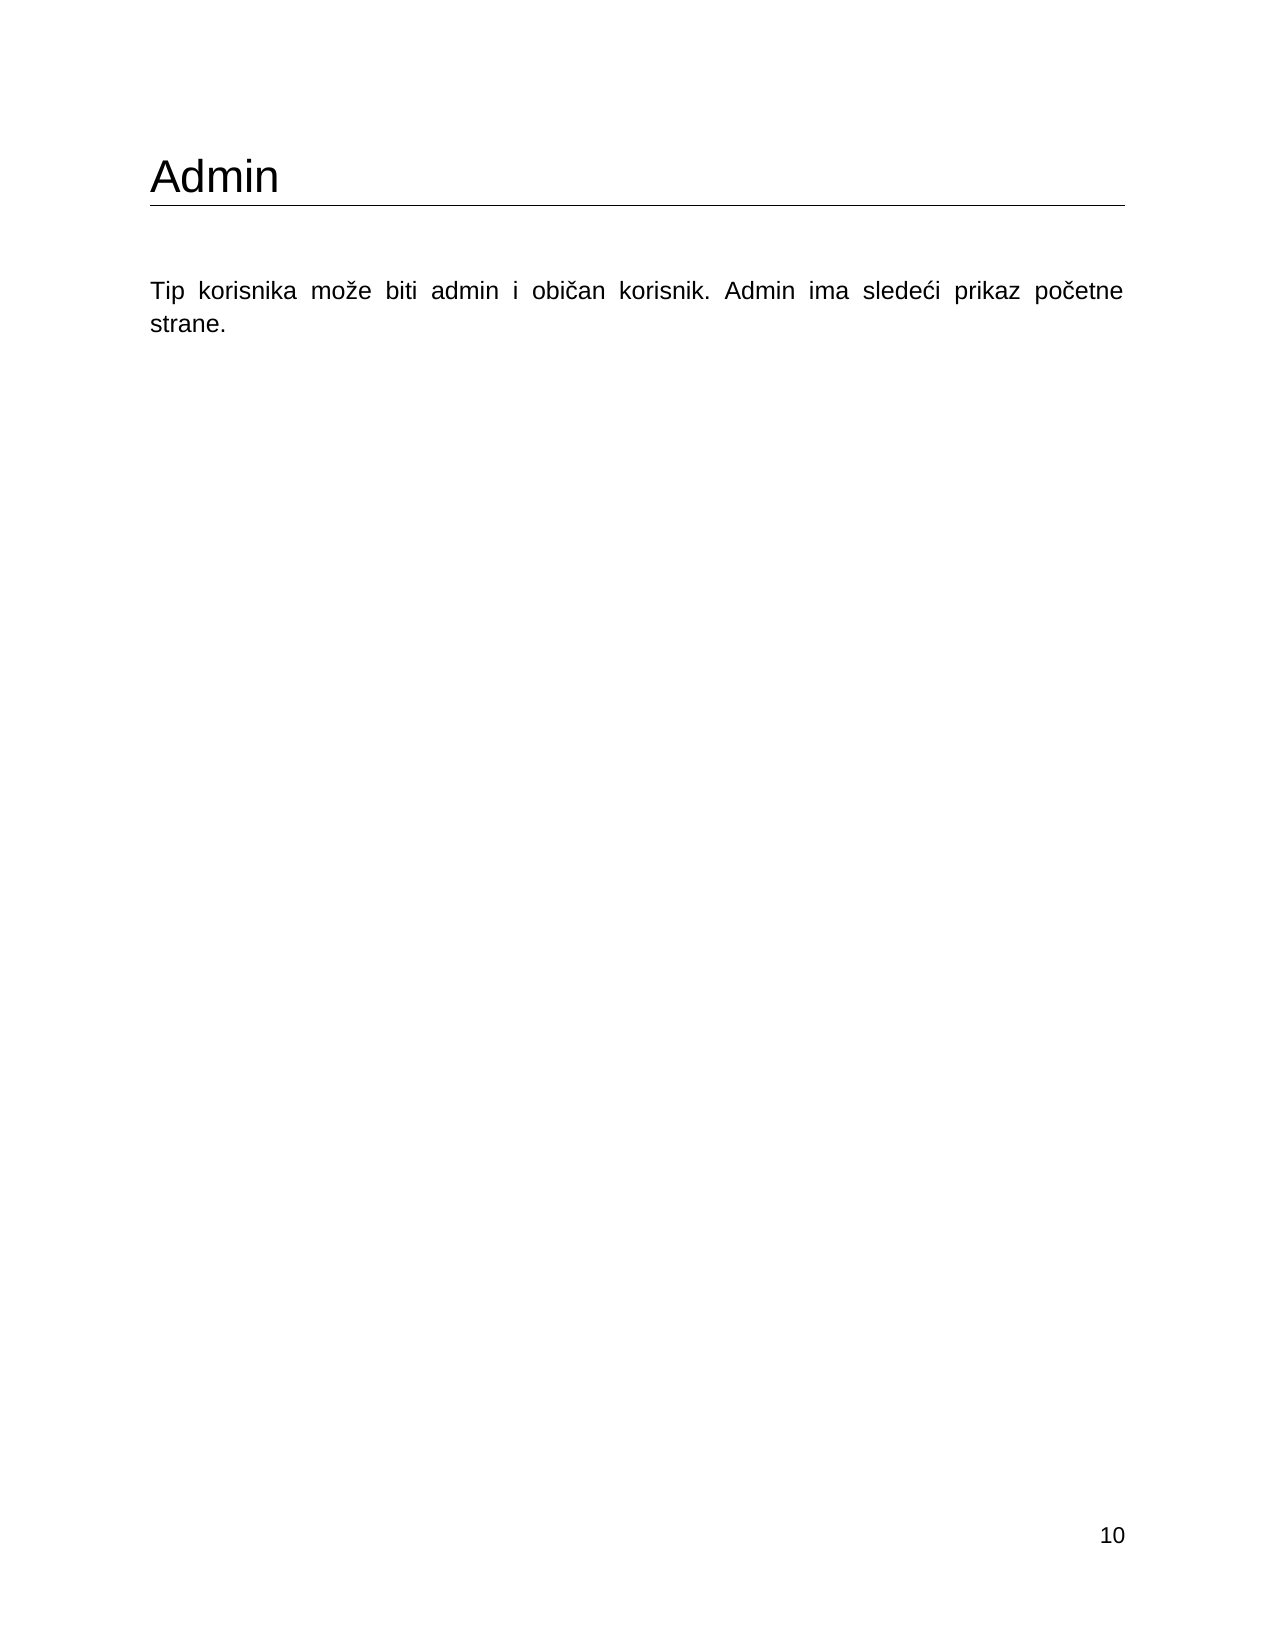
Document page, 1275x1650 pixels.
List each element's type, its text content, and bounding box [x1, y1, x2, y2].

text Admin [150, 150, 1125, 205]
text Tip korisnika može biti admin i običan korisnik. Admin ima sledeći prikaz početne strane. [150, 276, 1125, 338]
